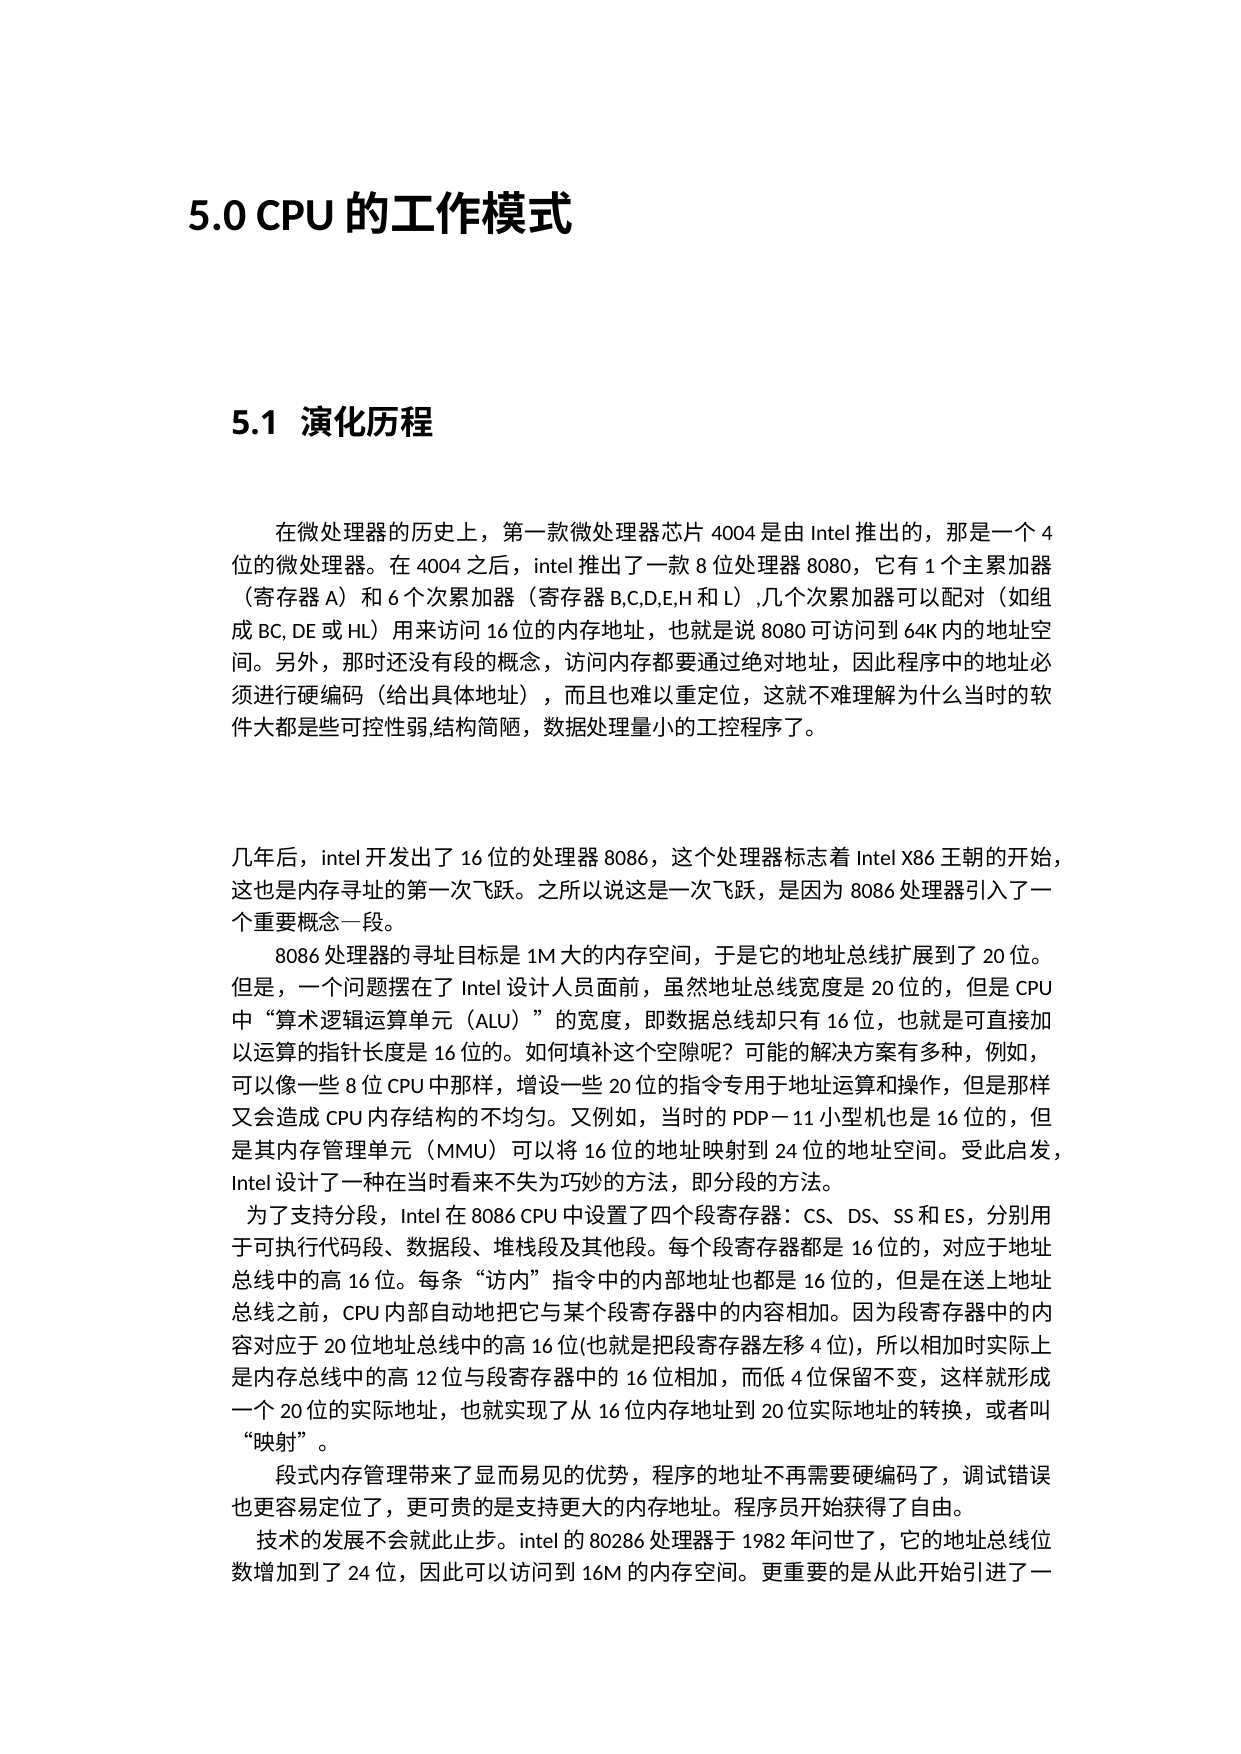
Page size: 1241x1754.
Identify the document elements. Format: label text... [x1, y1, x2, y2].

text 8086处理器的寻址目标是1M大的内存空间，于是它的地址总线扩展到了20位。但是，一个问题摆在了Intel设计人员面前，虽然地址总线宽度是20位的，但是CPU中“算术逻辑运算单元（ALU）”的宽度，即数据总线却只有16位，也就是可直接加以运算的指针长度是16位的。如何填补这个空隙呢？可能的解决方案有多种，例如，可以像一些8位CPU中那样，增设一些20位的指令专用于地址运算和操作，但是那样又会造成CPU内存结构的不均匀。又例如，当时的PDP－11小型机也是16位的，但是其内存管理单元（MMU）可以将16位的地址映射到24位的地址空间。受此启发，Intel设计了一种在当时看来不失为巧妙的方法，即分段的方法。 [231, 937, 1053, 1197]
subtitle CPU的工作模式 [187, 162, 1053, 259]
text 段式内存管理带来了显而易见的优势，程序的地址不再需要硬编码了，调试错误也更容易定位了，更可贵的是支持更大的内存地址。程序员开始获得了自由。 [231, 1457, 1053, 1522]
text 在微处理器的历史上，第一款微处理器芯片4004是由Intel推出的，那是一个4位的微处理器。在4004之后，intel推出了一款8位处理器8080，它有1个主累加器（寄存器A）和6个次累加器（寄存器B,C,D,E,H和L）,几个次累加器可以配对（如组成BC, DE或HL）用来访问16位的内存地址，也就是说8080可访问到64K内的地址空间。另外，那时还没有段的概念，访问内存都要通过绝对地址，因此程序中的地址必须进行硬编码（给出具体地址），而且也难以重定位，这就不难理解为什么当时的软件大都是些可控性弱,结构简陋，数据处理量小的工控程序了。 [231, 515, 1053, 742]
text 几年后，intel开发出了16位的处理器8086，这个处理器标志着Intel X86王朝的开始，这也是内存寻址的第一次飞跃。之所以说这是一次飞跃，是因为8086处理器引入了一个重要概念—段。 [231, 840, 1053, 937]
subtitle 演化历程 [231, 387, 1053, 452]
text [231, 1522, 1053, 1587]
text 为了支持分段，Intel在8086 CPU中设置了四个段寄存器：CS、DS、SS和ES，分别用于可执行代码段、数据段、堆栈段及其他段。每个段寄存器都是16位的，对应于地址总线中的高16位。每条“访内”指令中的内部地址也都是16位的，但是在送上地址总线之前，CPU内部自动地把它与某个段寄存器中的内容相加。因为段寄存器中的内容对应于20位地址总线中的高16位(也就是把段寄存器左移4位)，所以相加时实际上是内存总线中的高12位与段寄存器中的16位相加，而低4位保留不变，这样就形成一个20位的实际地址，也就实现了从16位内存地址到20位实际地址的转换，或者叫“映射”。 [231, 1197, 1053, 1457]
